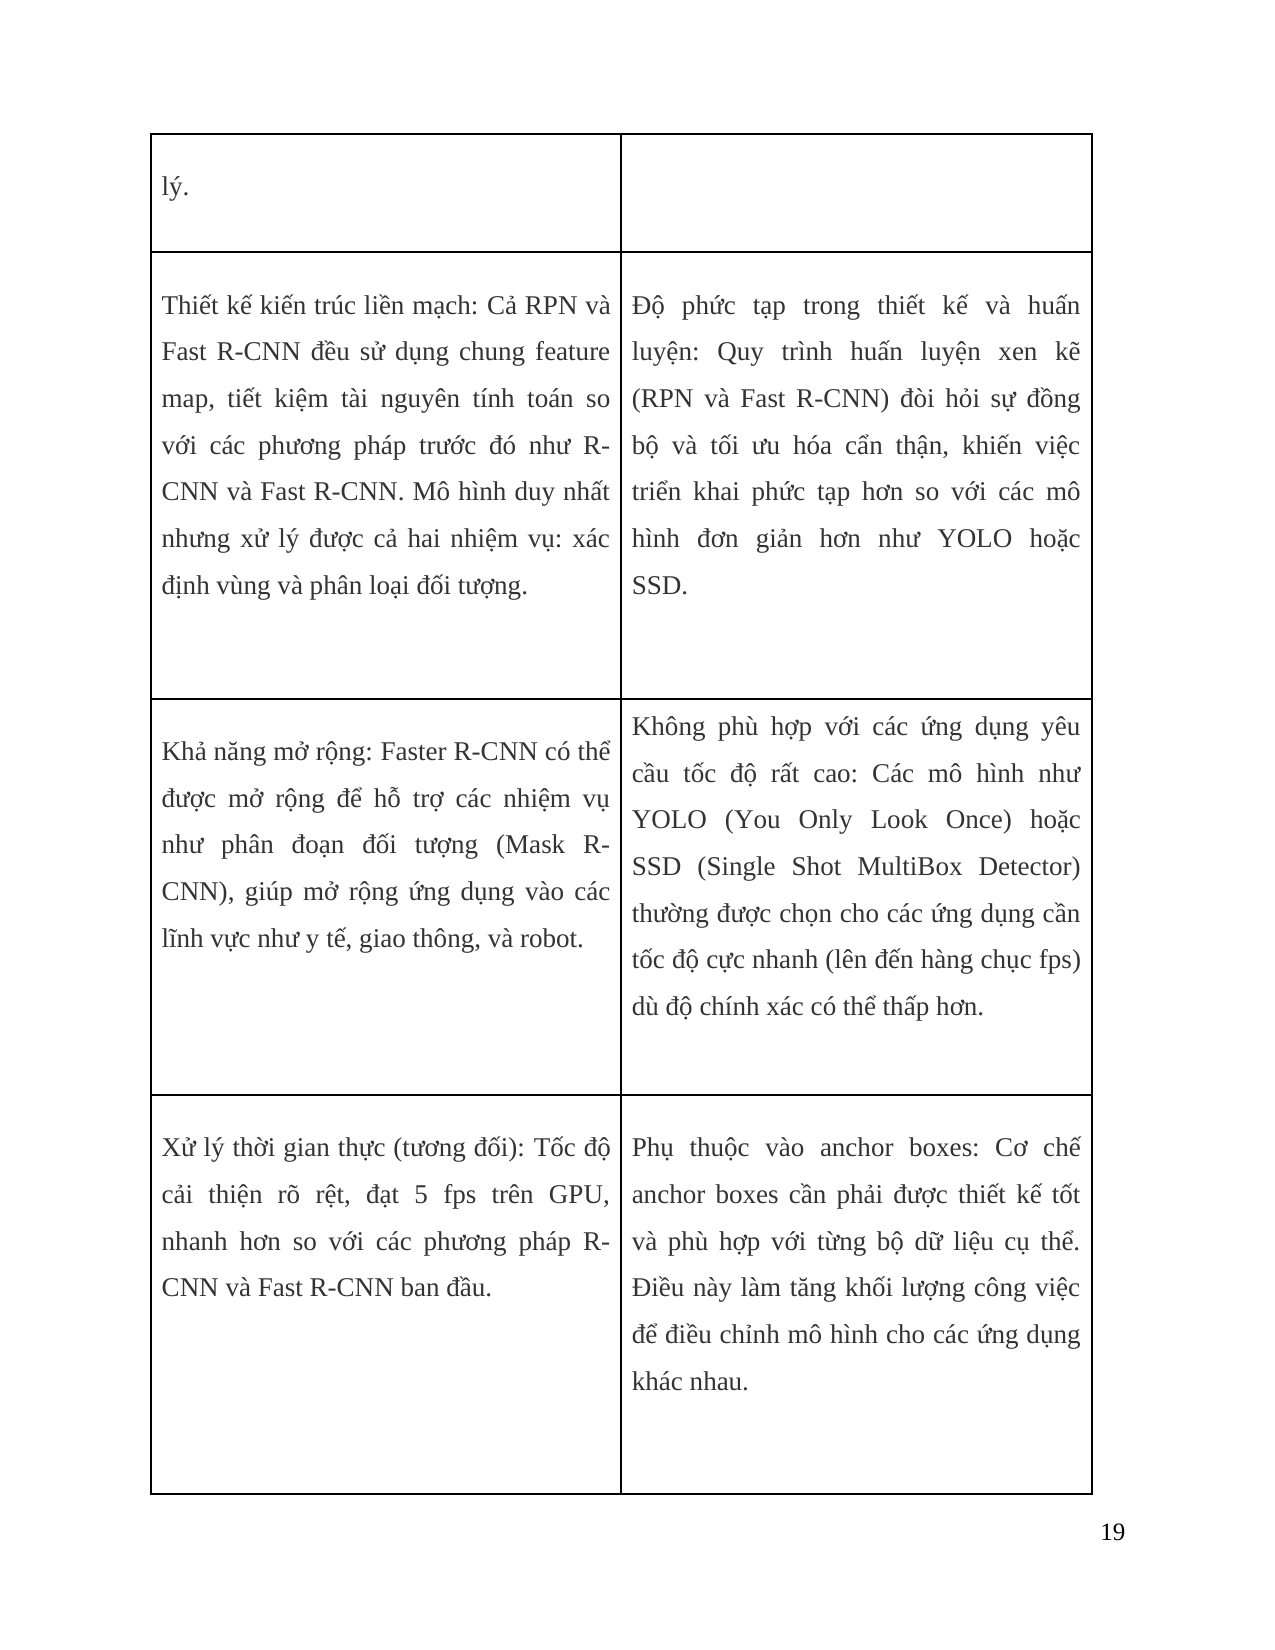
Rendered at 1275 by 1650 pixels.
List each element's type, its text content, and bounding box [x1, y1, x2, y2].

table_cell Phụ thuộc vào anchor boxes: Cơ chế anchor boxes cần phải được thiết kế tốt và phù hợp với từng bộ dữ liệu cụ thể. Điều này làm tăng khối lượng công việc để điều chỉnh mô hình cho các ứng dụng khác nhau. [622, 1096, 1091, 1493]
table_cell Độ phức tạp trong thiết kế và huấn luyện: Quy trình huấn luyện xen kẽ (RPN và Fast R-CNN) đòi hỏi sự đồng bộ và tối ưu hóa cẩn thận, khiến việc triển khai phức tạp hơn so với các mô hình đơn giản hơn như YOLO hoặc SSD. [622, 253, 1091, 697]
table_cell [622, 135, 1091, 251]
table_cell Không phù hợp với các ứng dụng yêu cầu tốc độ rất cao: Các mô hình như YOLO (You Only Look Once) hoặc SSD (Single Shot MultiBox Detector) thường được chọn cho các ứng dụng cần tốc độ cực nhanh (lên đến hàng chục fps) dù độ chính xác có thể thấp hơn. [622, 700, 1091, 1094]
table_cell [152, 135, 620, 251]
table_cell Xử lý thời gian thực (tương đối): Tốc độ cải thiện rõ rệt, đạt 5 fps trên GPU, nhanh hơn so với các phương pháp R-CNN và Fast R-CNN ban đầu. [152, 1096, 620, 1493]
table_cell Thiết kế kiến trúc liền mạch: Cả RPN và Fast R-CNN đều sử dụng chung feature map, tiết kiệm tài nguyên tính toán so với các phương pháp trước đó như R-CNN và Fast R-CNN. Mô hình duy nhất nhưng xử lý được cả hai nhiệm vụ: xác định vùng và phân loại đối tượng. [152, 253, 620, 697]
table_cell Khả năng mở rộng: Faster R-CNN có thể được mở rộng để hỗ trợ các nhiệm vụ như phân đoạn đối tượng (Mask R-CNN), giúp mở rộng ứng dụng vào các lĩnh vực như y tế, giao thông, và robot. [152, 700, 620, 1094]
